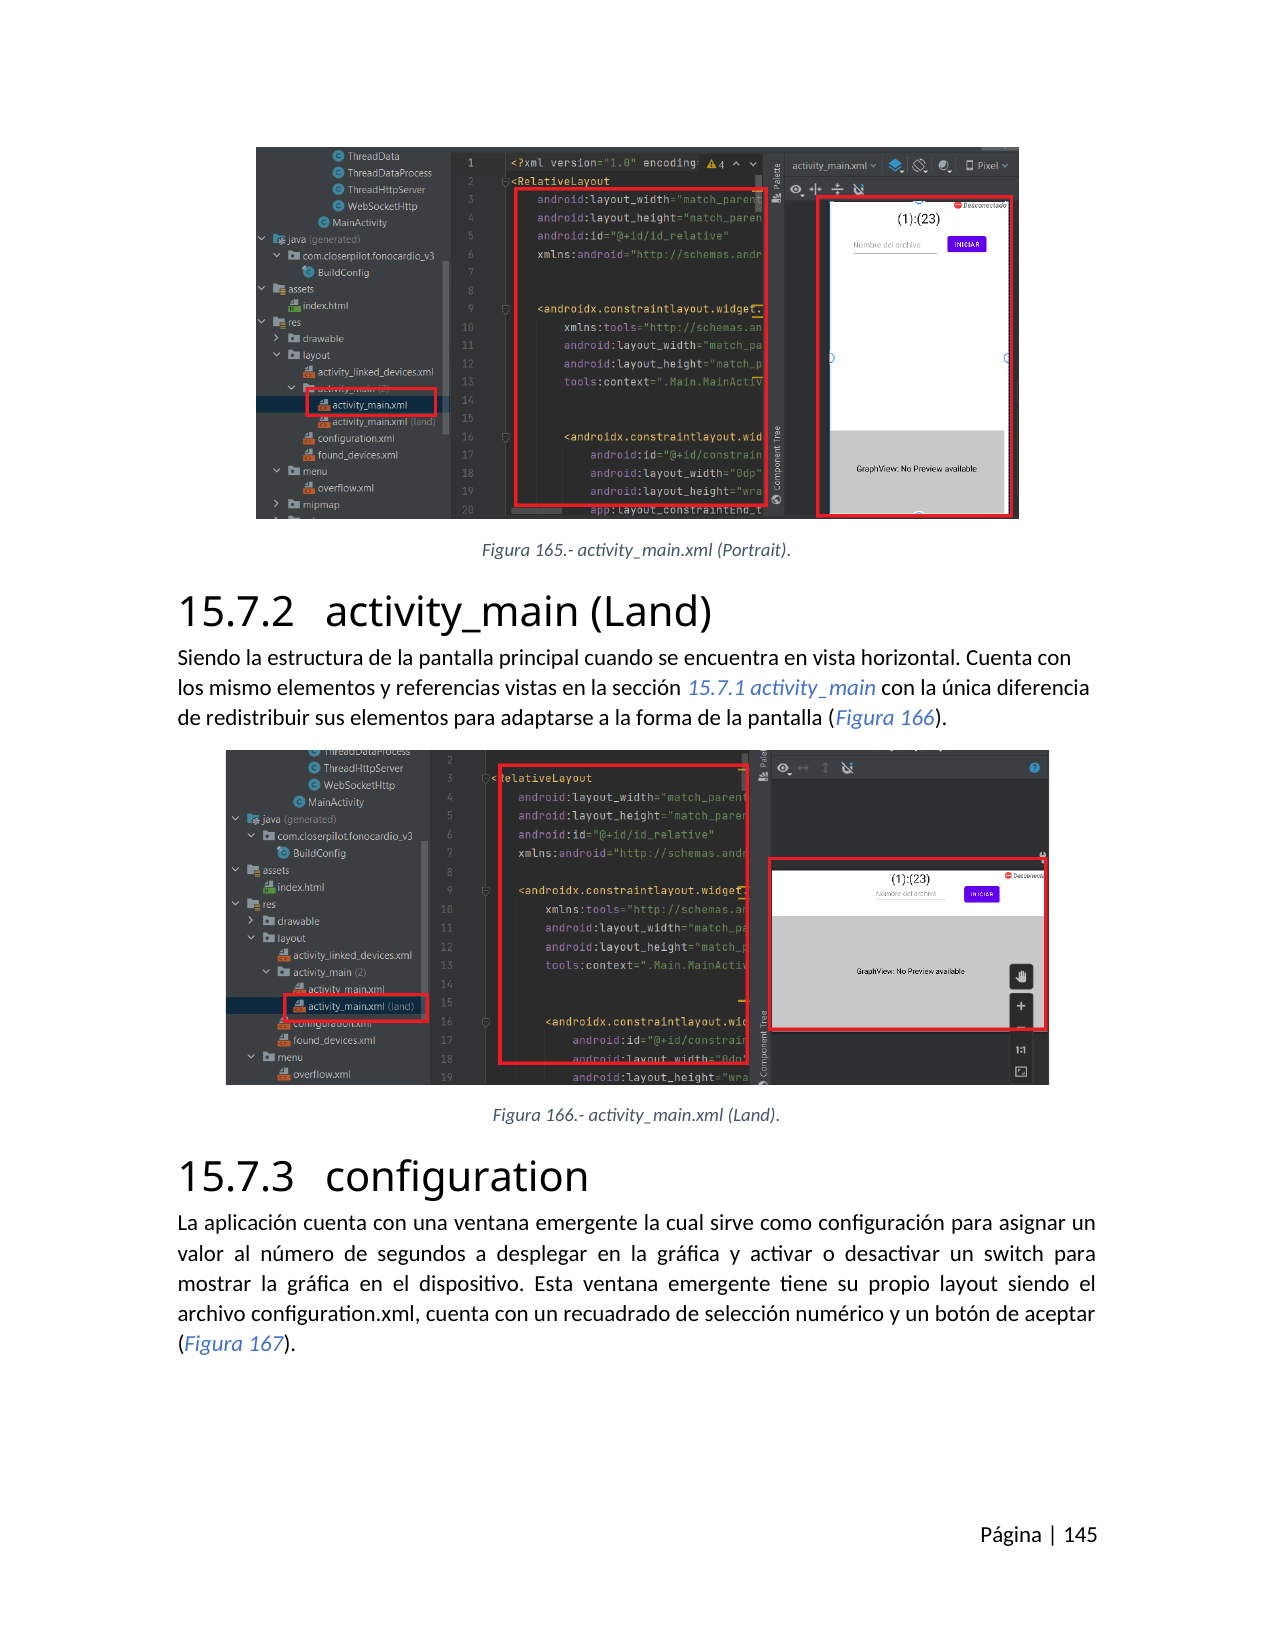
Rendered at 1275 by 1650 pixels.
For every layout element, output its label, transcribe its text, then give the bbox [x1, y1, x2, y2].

text Siendo la estructura de la pantalla principal cuando se encuentra en vista horizontal. Cuenta con los mismo elementos y referencias vistas en la sección 14.5.1 activity_main.xml con la única diferencia de redistribuir sus elementos para adaptarse a la forma de la pantalla (Figura 158). [177, 643, 1098, 731]
subtitle configuration [177, 1147, 1098, 1204]
text La aplicación cuenta con una ventana emergente la cual sirve como configuración para asignar un valor al número de segundos a desplegar en la gráfica y activar o desactivar un switch para mostrar la gráfica en el dispositivo. Esta ventana emergente tiene su propio layout siendo el archivo configuration.xml, cuenta con un recuadrado de selección numérico y un botón de aceptar (Figura 159). [177, 1208, 1098, 1357]
picture [256, 147, 1019, 519]
subtitle activity_main (Land) [177, 581, 1098, 638]
picture [225, 750, 1050, 1085]
